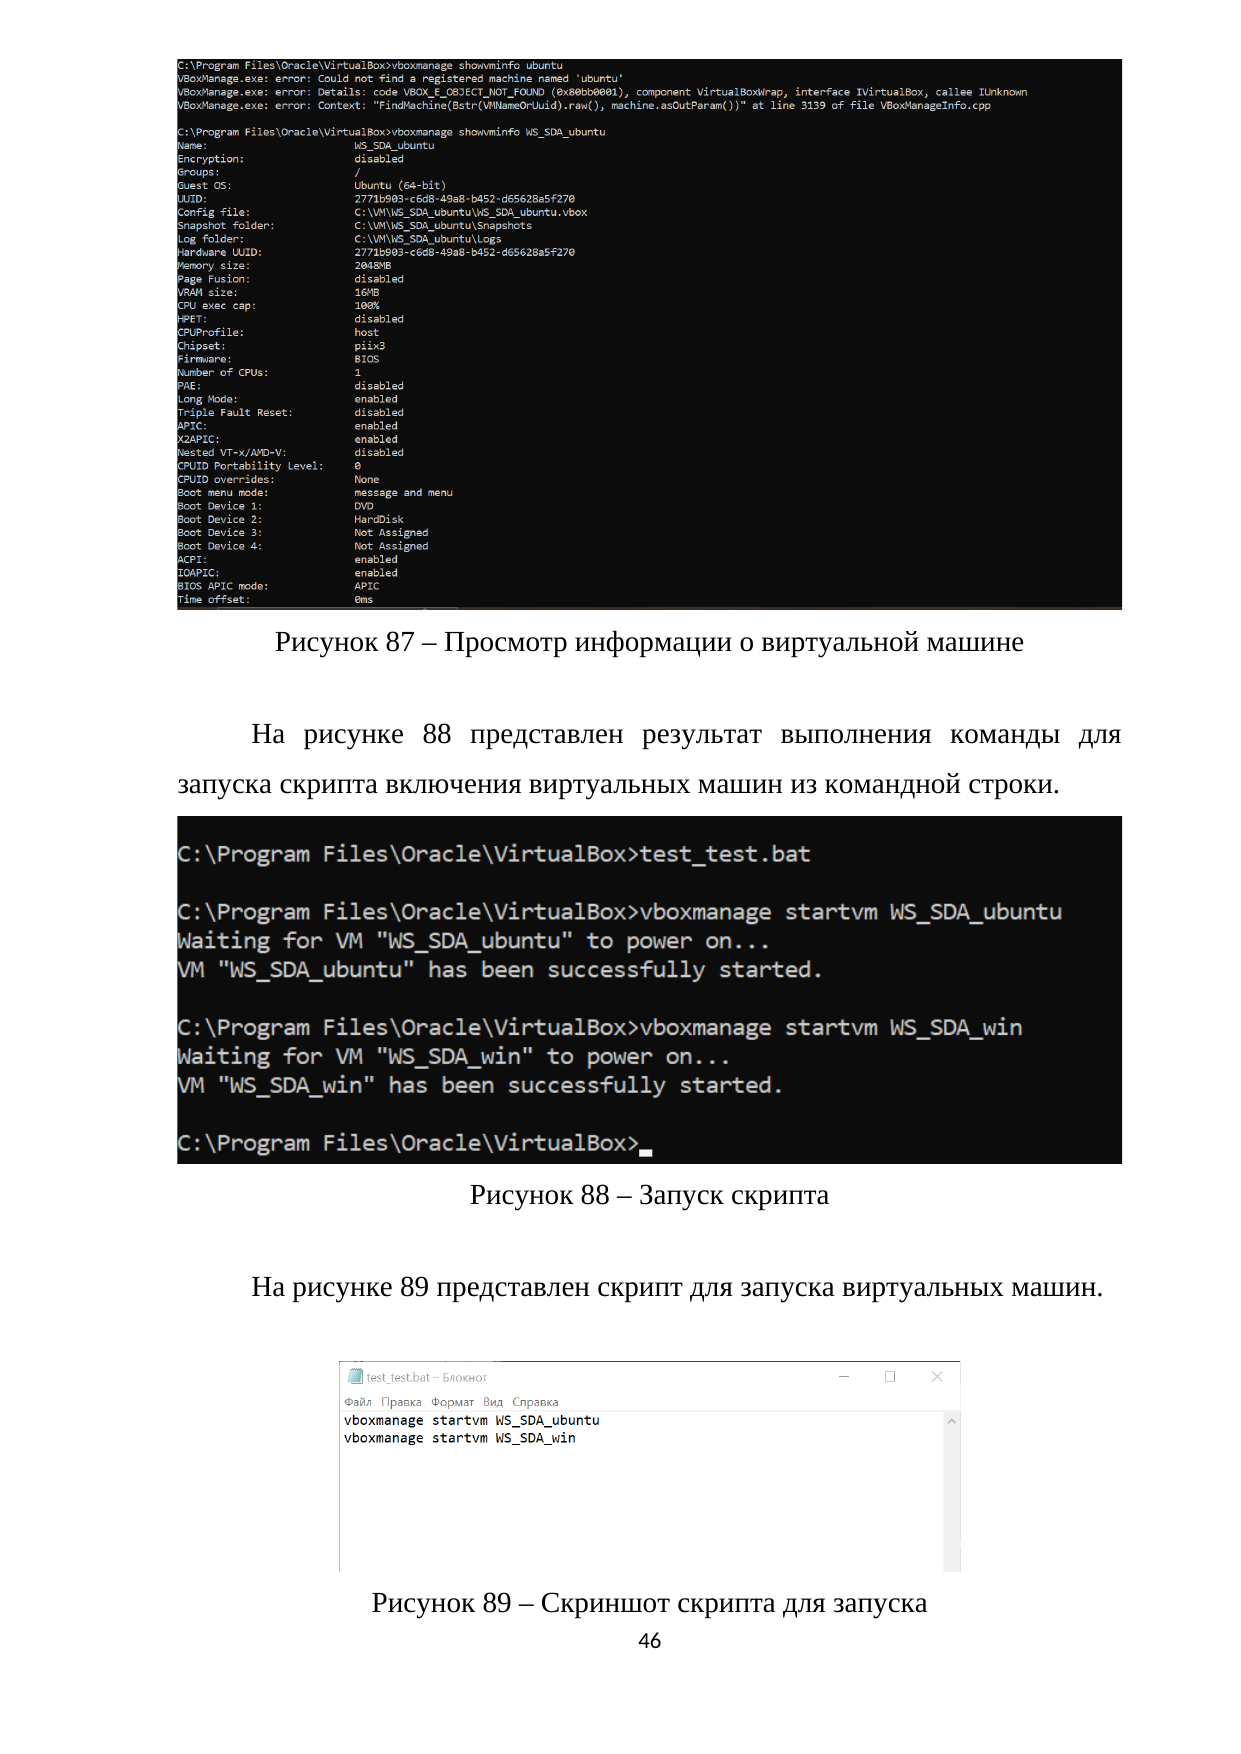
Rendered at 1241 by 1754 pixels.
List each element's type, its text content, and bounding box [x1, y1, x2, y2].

text Рисунок 87 – Просмотр информации о виртуальной машине [177, 624, 1122, 657]
picture [339, 1361, 960, 1572]
text Рисунок 88 – Запуск скрипта [177, 1177, 1122, 1211]
picture [177, 816, 1123, 1164]
text На рисунке 89 представлен скрипт для запуска виртуальных машин. [177, 1269, 1122, 1303]
text Рисунок 89 – Скриншот скрипта для запуска [177, 1585, 1122, 1619]
text На рисунке 88 представлен результат выполнения команды для запуска скрипта включения виртуальных машин из командной строки. [177, 716, 1122, 800]
picture [177, 59, 1123, 610]
